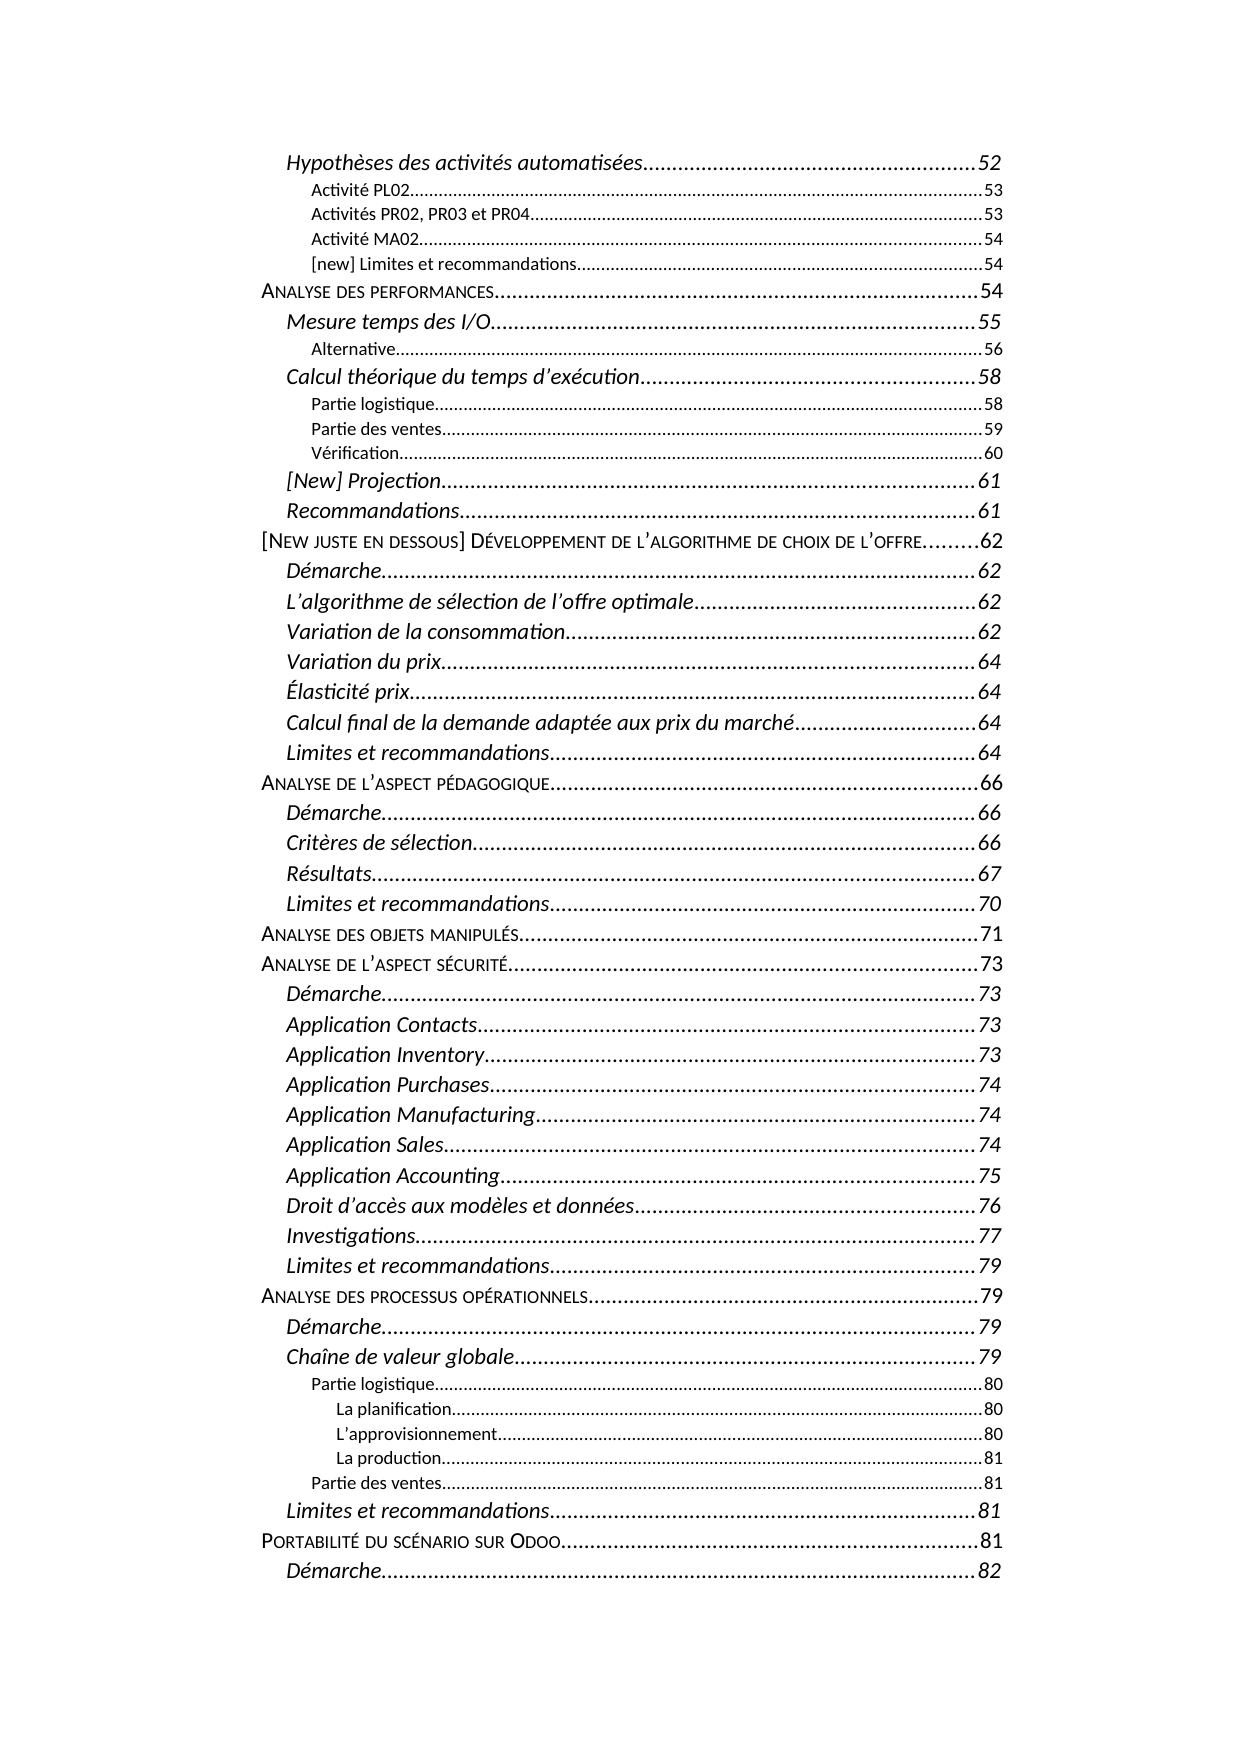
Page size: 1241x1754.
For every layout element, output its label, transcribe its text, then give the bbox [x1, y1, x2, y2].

text Activités PR02, PR03 et PR04 53 [311, 203, 1004, 226]
text Activité MA02 54 [311, 227, 1004, 250]
text Variation de la consommation 62 [286, 617, 1004, 645]
text Élasticité prix 64 [286, 677, 1004, 706]
text Analyse des objets manipulés 71 [261, 919, 1004, 947]
text Limites et recommandations 70 [286, 889, 1004, 917]
text Droit d’accès aux modèles et données 76 [286, 1191, 1004, 1219]
text [New juste en dessous] Développement de l’algorithme de choix de l’offre 62 [261, 526, 1004, 554]
text Résultats 67 [286, 859, 1004, 887]
text Variation du prix 64 [286, 647, 1004, 675]
text Démarche 73 [286, 979, 1004, 1008]
text Partie logistique 80 [311, 1372, 1004, 1395]
text Application Accounting 75 [286, 1161, 1004, 1189]
text Calcul final de la demande adaptée aux prix du marché 64 [286, 708, 1004, 736]
text Partie des ventes 59 [311, 417, 1004, 439]
text Analyse des processus opérationnels 79 [261, 1282, 1004, 1310]
text Activité PL02 53 [311, 178, 1004, 201]
text La production 81 [336, 1446, 1004, 1469]
text Calcul théorique du temps d’exécution 58 [286, 362, 1004, 390]
text L’algorithme de sélection de l’offre optimale 62 [286, 587, 1004, 615]
text Critères de sélection 66 [286, 828, 1004, 857]
text Démarche 62 [286, 557, 1004, 585]
text Analyse de l’aspect pédagogique 66 [261, 768, 1004, 796]
text Alternative 56 [311, 337, 1004, 360]
text Recommandations 61 [286, 496, 1004, 524]
text Chaîne de valeur globale 79 [286, 1342, 1004, 1370]
text L’approvisionnement 80 [336, 1422, 1004, 1444]
text Limites et recommandations 64 [286, 738, 1004, 766]
text Portabilité du scénario sur Odoo 81 [261, 1526, 1004, 1554]
text Partie des ventes 81 [311, 1471, 1004, 1494]
text Démarche 79 [286, 1312, 1004, 1340]
text La planification 80 [336, 1397, 1004, 1420]
text Investigations 77 [286, 1221, 1004, 1249]
text Application Contacts 73 [286, 1010, 1004, 1038]
text Démarche 82 [286, 1556, 1004, 1584]
text Démarche 66 [286, 798, 1004, 826]
text Application Inventory 73 [286, 1040, 1004, 1068]
text Mesure temps des I/O 55 [286, 307, 1004, 335]
text Application Manufacturing 74 [286, 1100, 1004, 1128]
text [new] Limites et recommandations 54 [311, 252, 1004, 275]
text Analyse de l’aspect sécurité 73 [261, 949, 1004, 977]
text Partie logistique 58 [311, 392, 1004, 415]
text Hypothèses des activités automatisées 52 [286, 148, 1004, 176]
text Application Purchases 74 [286, 1070, 1004, 1098]
text Application Sales 74 [286, 1131, 1004, 1159]
text Analyse des performances 54 [261, 277, 1004, 305]
text Limites et recommandations 79 [286, 1251, 1004, 1279]
text Limites et recommandations 81 [286, 1496, 1004, 1524]
text [New] Projection 61 [286, 466, 1004, 494]
text Vérification 60 [311, 441, 1004, 464]
